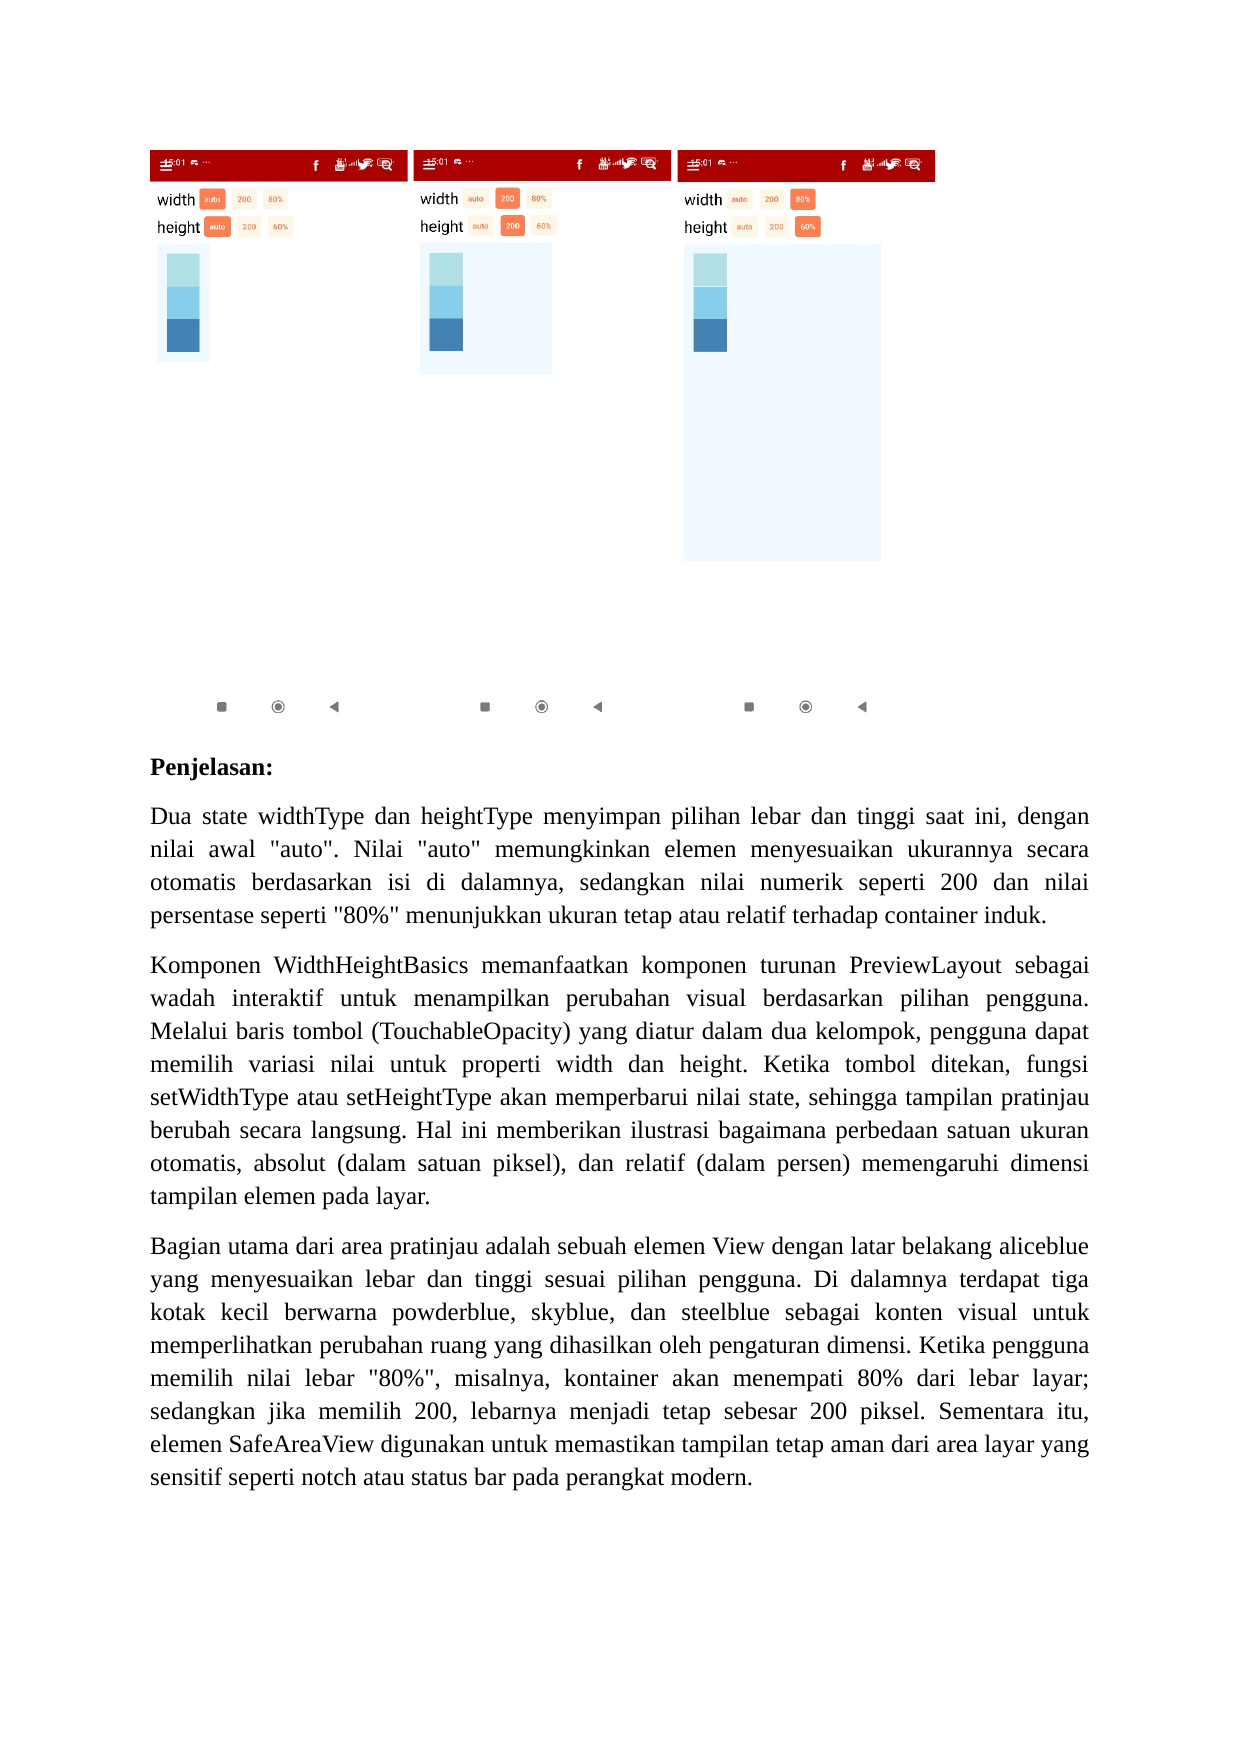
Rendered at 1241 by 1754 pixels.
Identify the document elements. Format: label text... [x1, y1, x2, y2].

text Dua state widthType dan heightType menyimpan pilihan lebar dan tinggi saat ini, dengan nilai awal "auto". Nilai "auto" memungkinkan elemen menyesuaikan ukurannya secara otomatis berdasarkan isi di dalamnya, sedangkan nilai numerik seperti 200 dan nilai persentase seperti "80%" menunjukkan ukuran tetap atau relatif terhadap container induk. [150, 801, 1090, 929]
picture [413, 150, 672, 723]
picture [150, 150, 408, 723]
picture [677, 150, 936, 723]
text Penjelasan: [150, 752, 1090, 780]
text Bagian utama dari area pratinjau adalah sebuah elemen View dengan latar belakang aliceblue yang menyesuaikan lebar dan tinggi sesuai pilihan pengguna. Di dalamnya terdapat tiga kotak kecil berwarna powderblue, skyblue, dan steelblue sebagai konten visual untuk memperlihatkan perubahan ruang yang dihasilkan oleh pengaturan dimensi. Ketika pengguna memilih nilai lebar "80%", misalnya, kontainer akan menempati 80% dari lebar layar; sedangkan jika memilih 200, lebarnya menjadi tetap sebesar 200 piksel. Sementara itu, elemen SafeAreaView digunakan untuk memastikan tampilan tetap aman dari area layar yang sensitif seperti notch atau status bar pada perangkat modern. [150, 1231, 1090, 1491]
text Komponen WidthHeightBasics memanfaatkan komponen turunan PreviewLayout sebagai wadah interaktif untuk menampilkan perubahan visual berdasarkan pilihan pengguna. Melalui baris tombol (TouchableOpacity) yang diatur dalam dua kelompok, pengguna dapat memilih variasi nilai untuk properti width dan height. Ketika tombol ditekan, fungsi setWidthType atau setHeightType akan memperbarui nilai state, sehingga tampilan pratinjau berubah secara langsung. Hal ini memberikan ilustrasi bagaimana perbedaan satuan ukuran otomatis, absolut (dalam satuan piksel), dan relatif (dalam persen) memengaruhi dimensi tampilan elemen pada layar. [150, 950, 1090, 1210]
